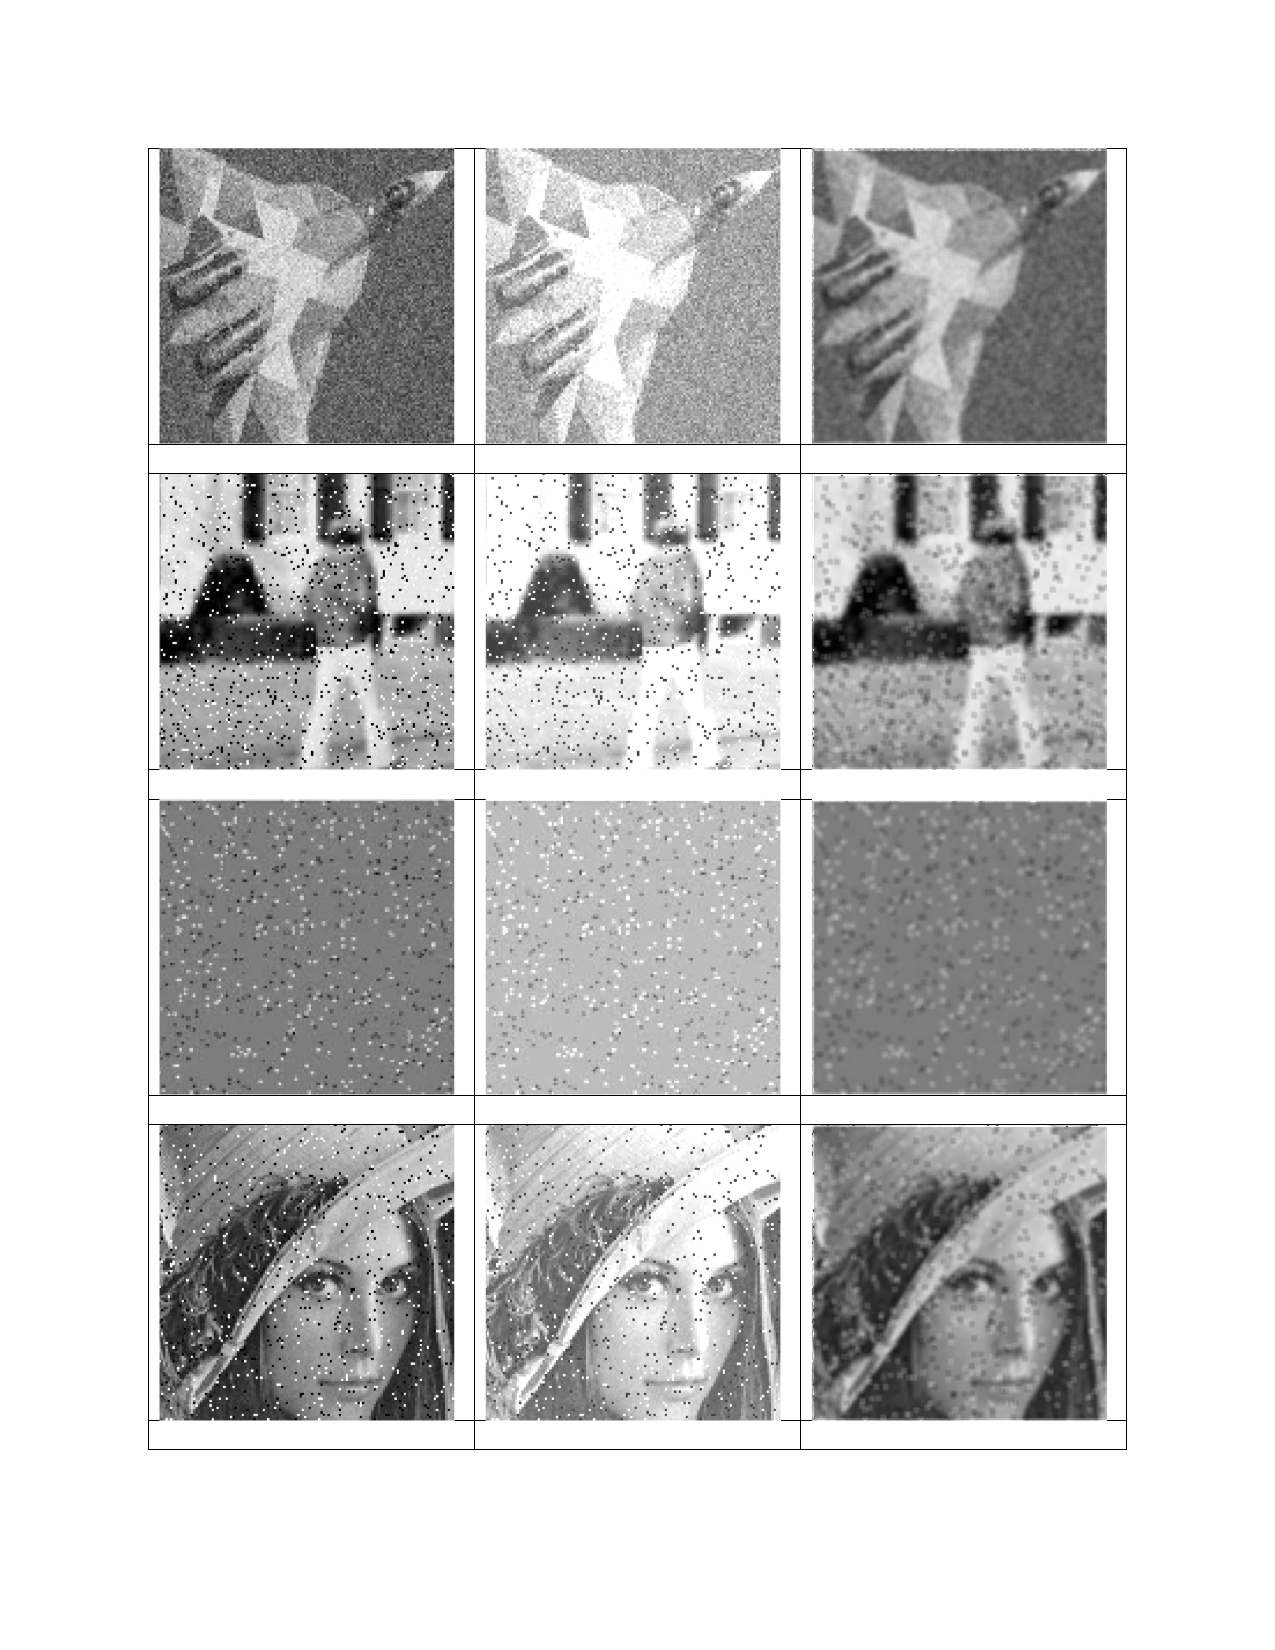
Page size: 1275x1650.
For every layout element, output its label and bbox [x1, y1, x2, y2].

table_cell [475, 474, 485, 769]
picture [159, 1125, 455, 1421]
picture [811, 474, 1108, 770]
table_cell [149, 800, 159, 1095]
table_cell [801, 474, 811, 769]
picture [485, 474, 781, 770]
table_cell [801, 1096, 1126, 1124]
picture [811, 148, 1108, 444]
table_cell [149, 1421, 474, 1449]
table_cell [1108, 474, 1126, 769]
table_cell [781, 474, 800, 769]
table_cell [455, 149, 474, 444]
table_cell [475, 149, 485, 444]
table_cell [475, 1096, 800, 1124]
table_cell [475, 770, 800, 798]
picture [485, 799, 781, 1095]
table_cell [455, 474, 474, 769]
table_cell [149, 149, 159, 444]
table_cell [781, 800, 800, 1095]
table_cell [475, 800, 485, 1095]
table_cell [455, 1125, 474, 1420]
picture [485, 1125, 781, 1421]
picture [159, 474, 455, 770]
table_cell [781, 1125, 800, 1420]
table_cell [781, 149, 800, 444]
table_cell [801, 800, 811, 1095]
table_cell [801, 770, 1126, 798]
table_cell [149, 770, 474, 798]
table_cell [801, 445, 1126, 473]
table_cell [1108, 149, 1126, 444]
table_cell [149, 445, 474, 473]
picture [811, 799, 1108, 1095]
table_cell [475, 445, 800, 473]
picture [811, 1125, 1108, 1421]
table_cell [475, 1421, 800, 1449]
table_cell [1108, 1125, 1126, 1420]
picture [159, 799, 455, 1095]
table_cell [475, 1125, 485, 1420]
table_cell [801, 149, 811, 444]
table_cell [1108, 800, 1126, 1095]
table_cell [149, 1125, 159, 1420]
table_cell [801, 1125, 811, 1420]
table_cell [149, 474, 159, 769]
picture [159, 148, 455, 444]
table_cell [149, 1096, 474, 1124]
picture [485, 148, 781, 444]
table_cell [455, 800, 474, 1095]
table_cell [801, 1421, 1126, 1449]
